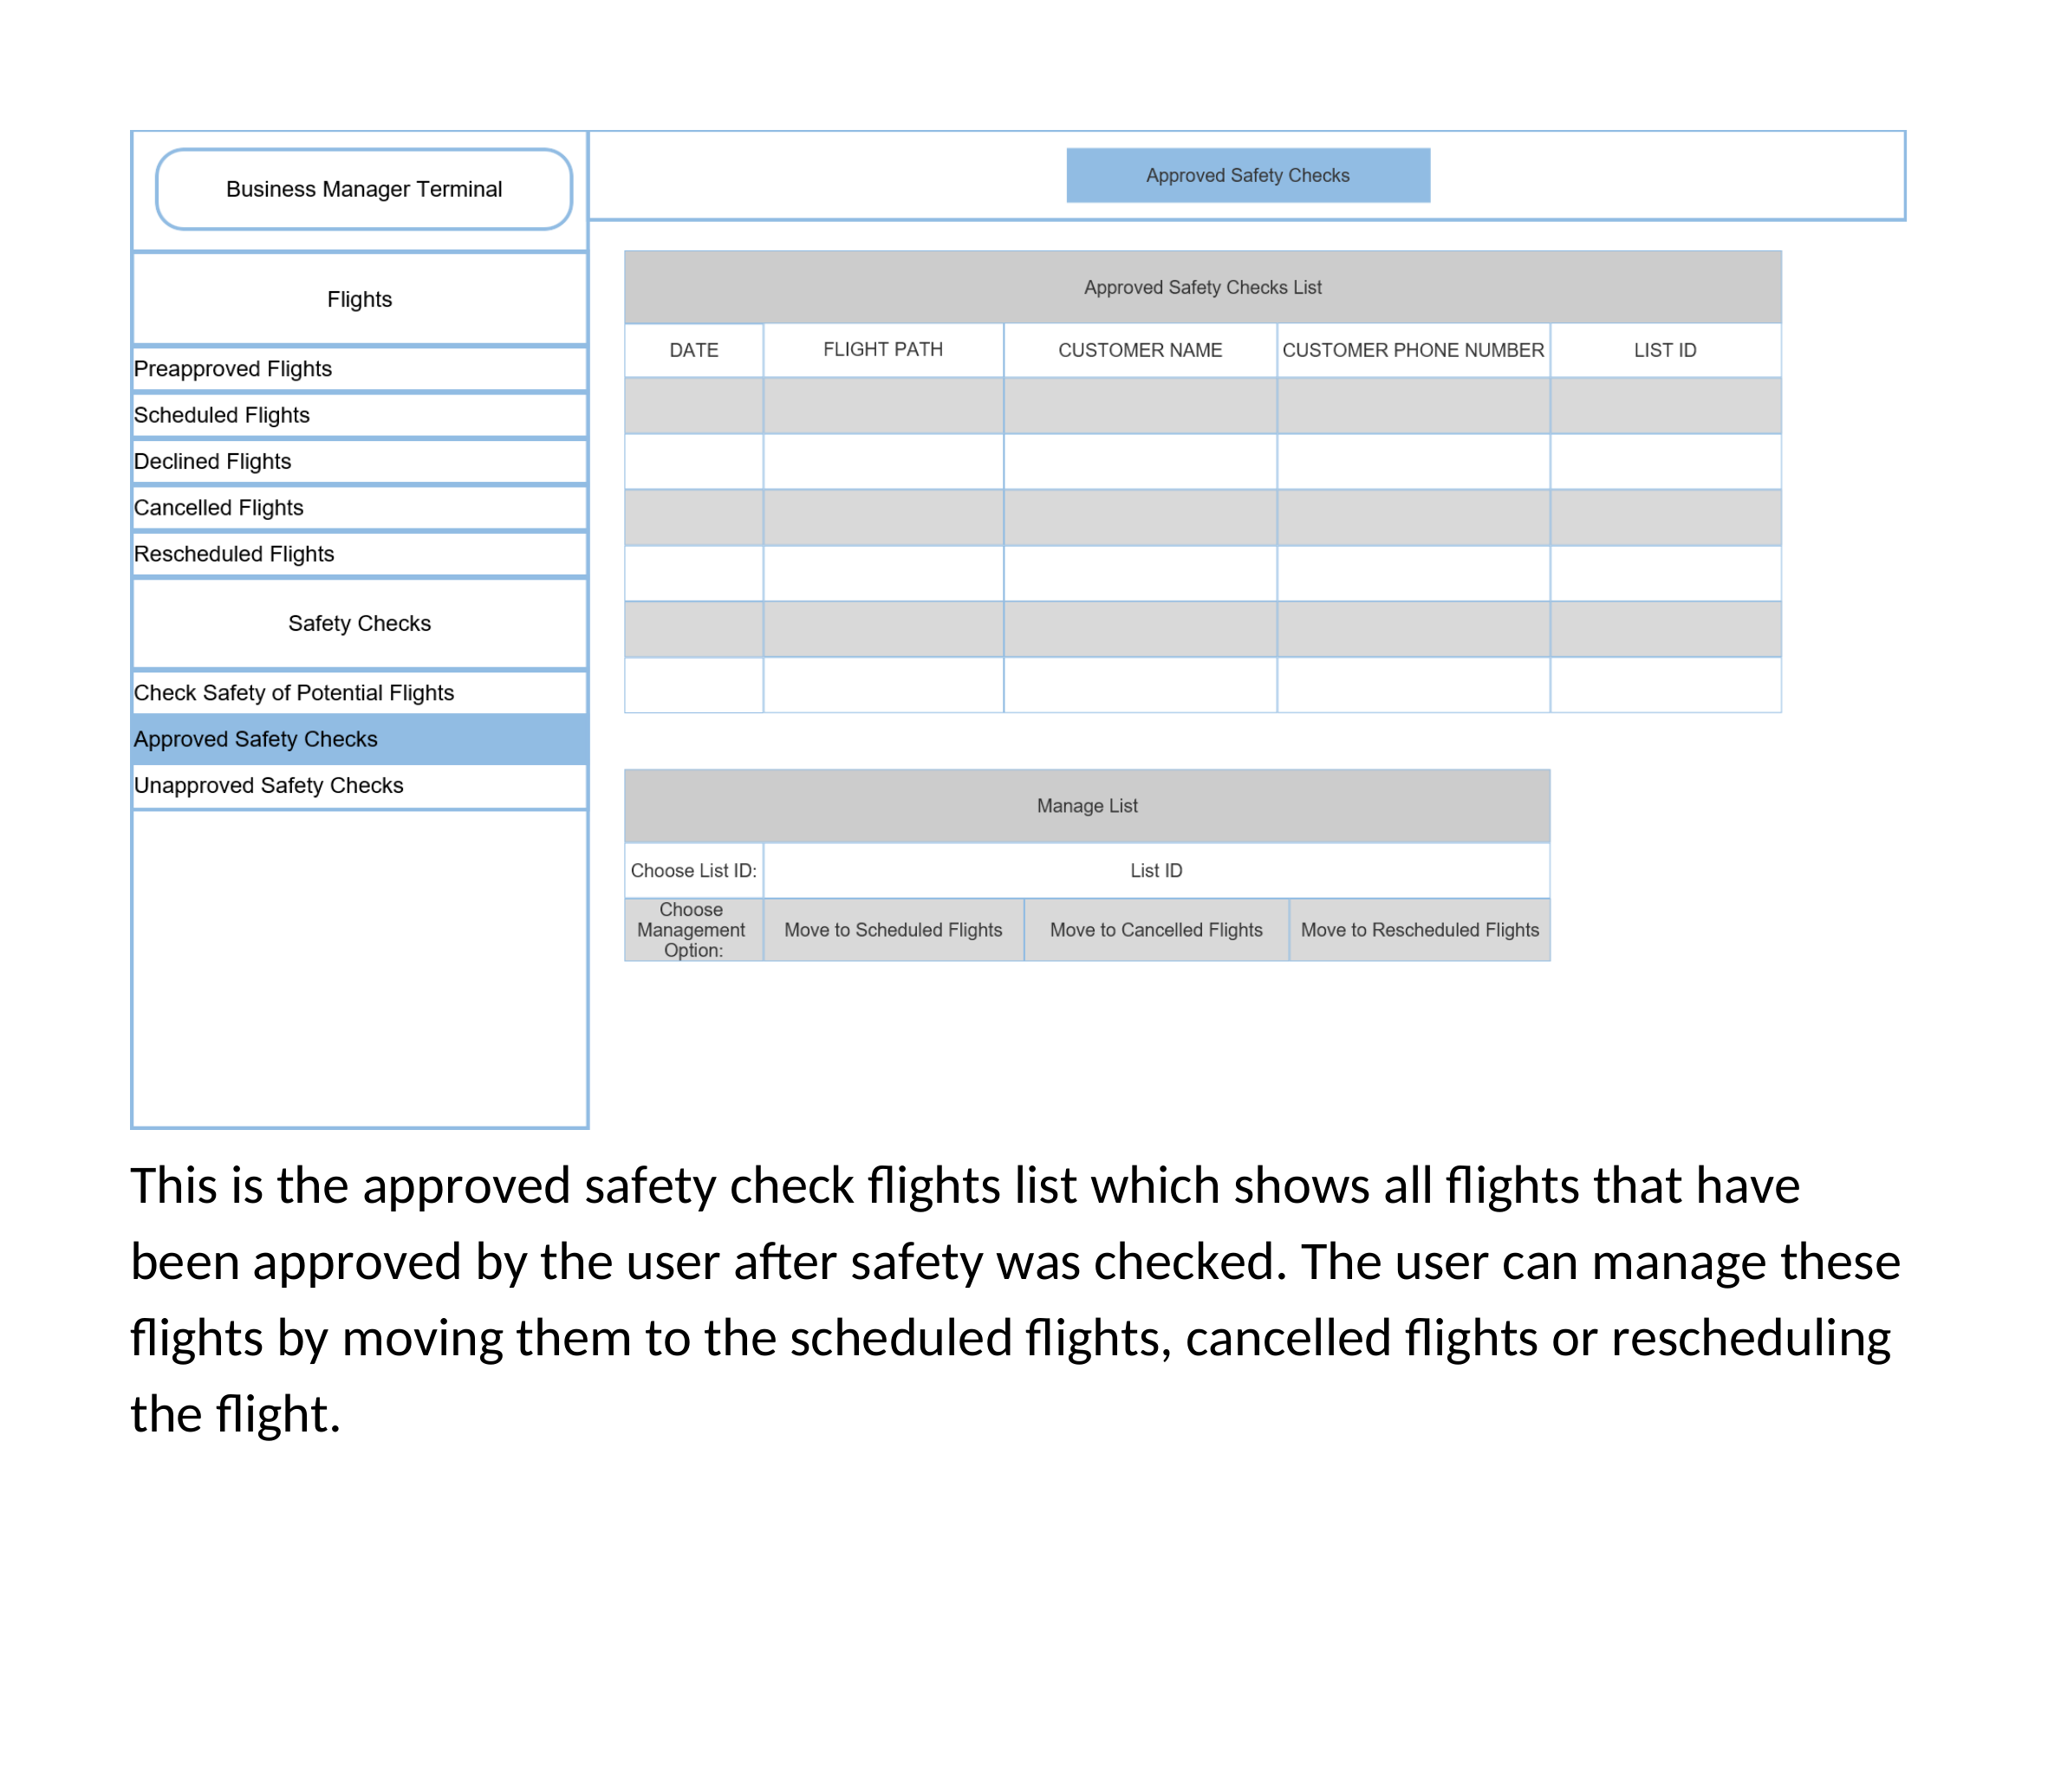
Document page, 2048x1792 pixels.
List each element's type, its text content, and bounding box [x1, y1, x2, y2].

text This is the approved safety check flights list which shows all flights that have been approved by the user after safety was checked. The user can manage these flights by moving them to the scheduled flights, cancelled flights or rescheduling the flight. [130, 1151, 1917, 1445]
picture [130, 130, 1907, 1130]
